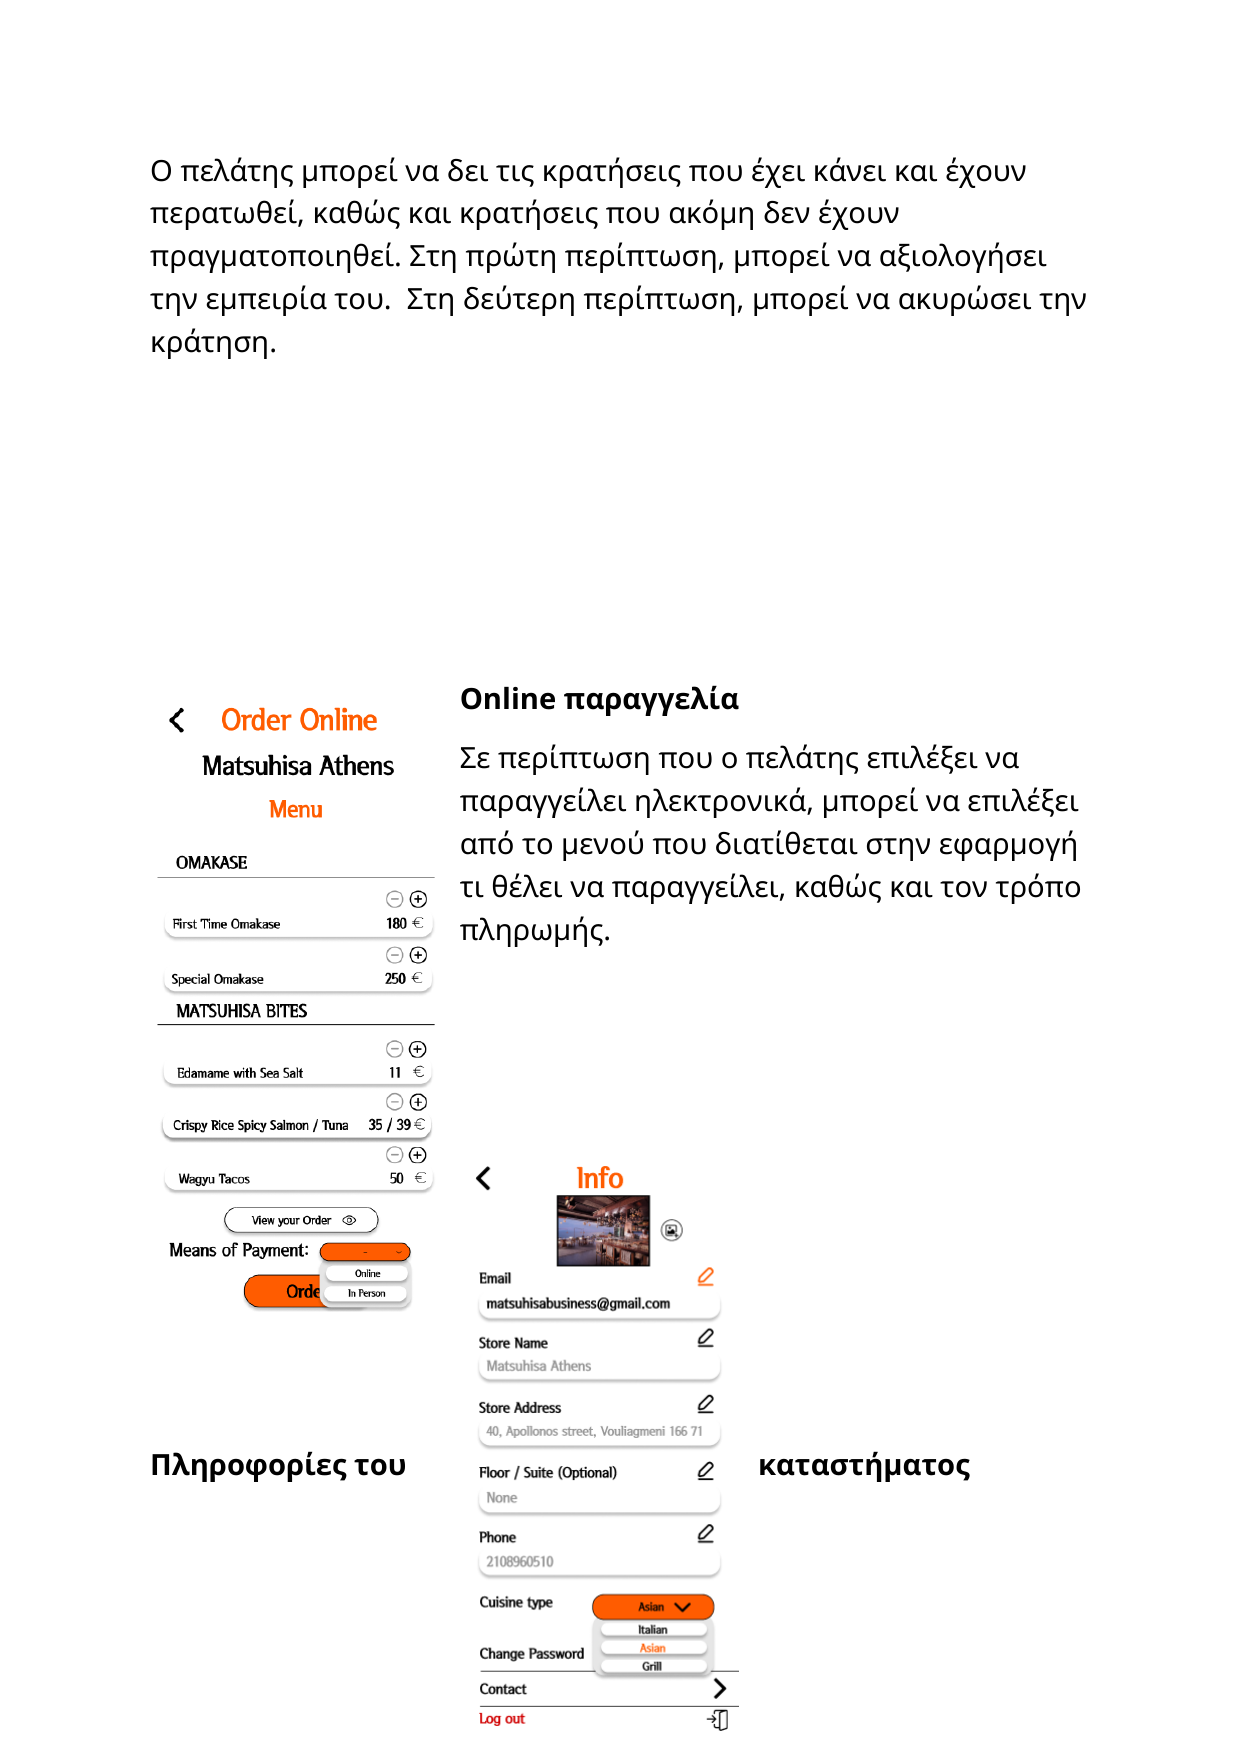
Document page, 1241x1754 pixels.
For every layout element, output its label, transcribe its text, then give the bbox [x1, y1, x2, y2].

text Πληροφορίες του καταστήματος [739, 1444, 1090, 1484]
text Ο πελάτης μπορεί να δει τις κρατήσεις που έχει κάνει και έχουν περατωθεί, καθώς και κρατήσεις που ακόμη δεν έχουν πραγματοποιηθεί. Στη πρώτη περίπτωση, μπορεί να αξιολογήσει την εμπειρία του. Στη δεύτερη περίπτωση, μπορεί να ακυρώσει την κράτηση. [150, 150, 1090, 361]
text Σε περίπτωση που ο πελάτης επιλέξει να παραγγείλει ηλεκτρονικά, μπορεί να επιλέξει από το μενού που διατίθεται στην εφαρμογή τι θέλει να παραγγείλει, καθώς και τον τρόπο πληρωμής. [441, 738, 1090, 948]
text Πληροφορίες του καταστήματος [150, 1444, 459, 1484]
text Online παραγγελία [441, 678, 1090, 718]
picture [459, 1138, 739, 1754]
picture [150, 678, 441, 1312]
